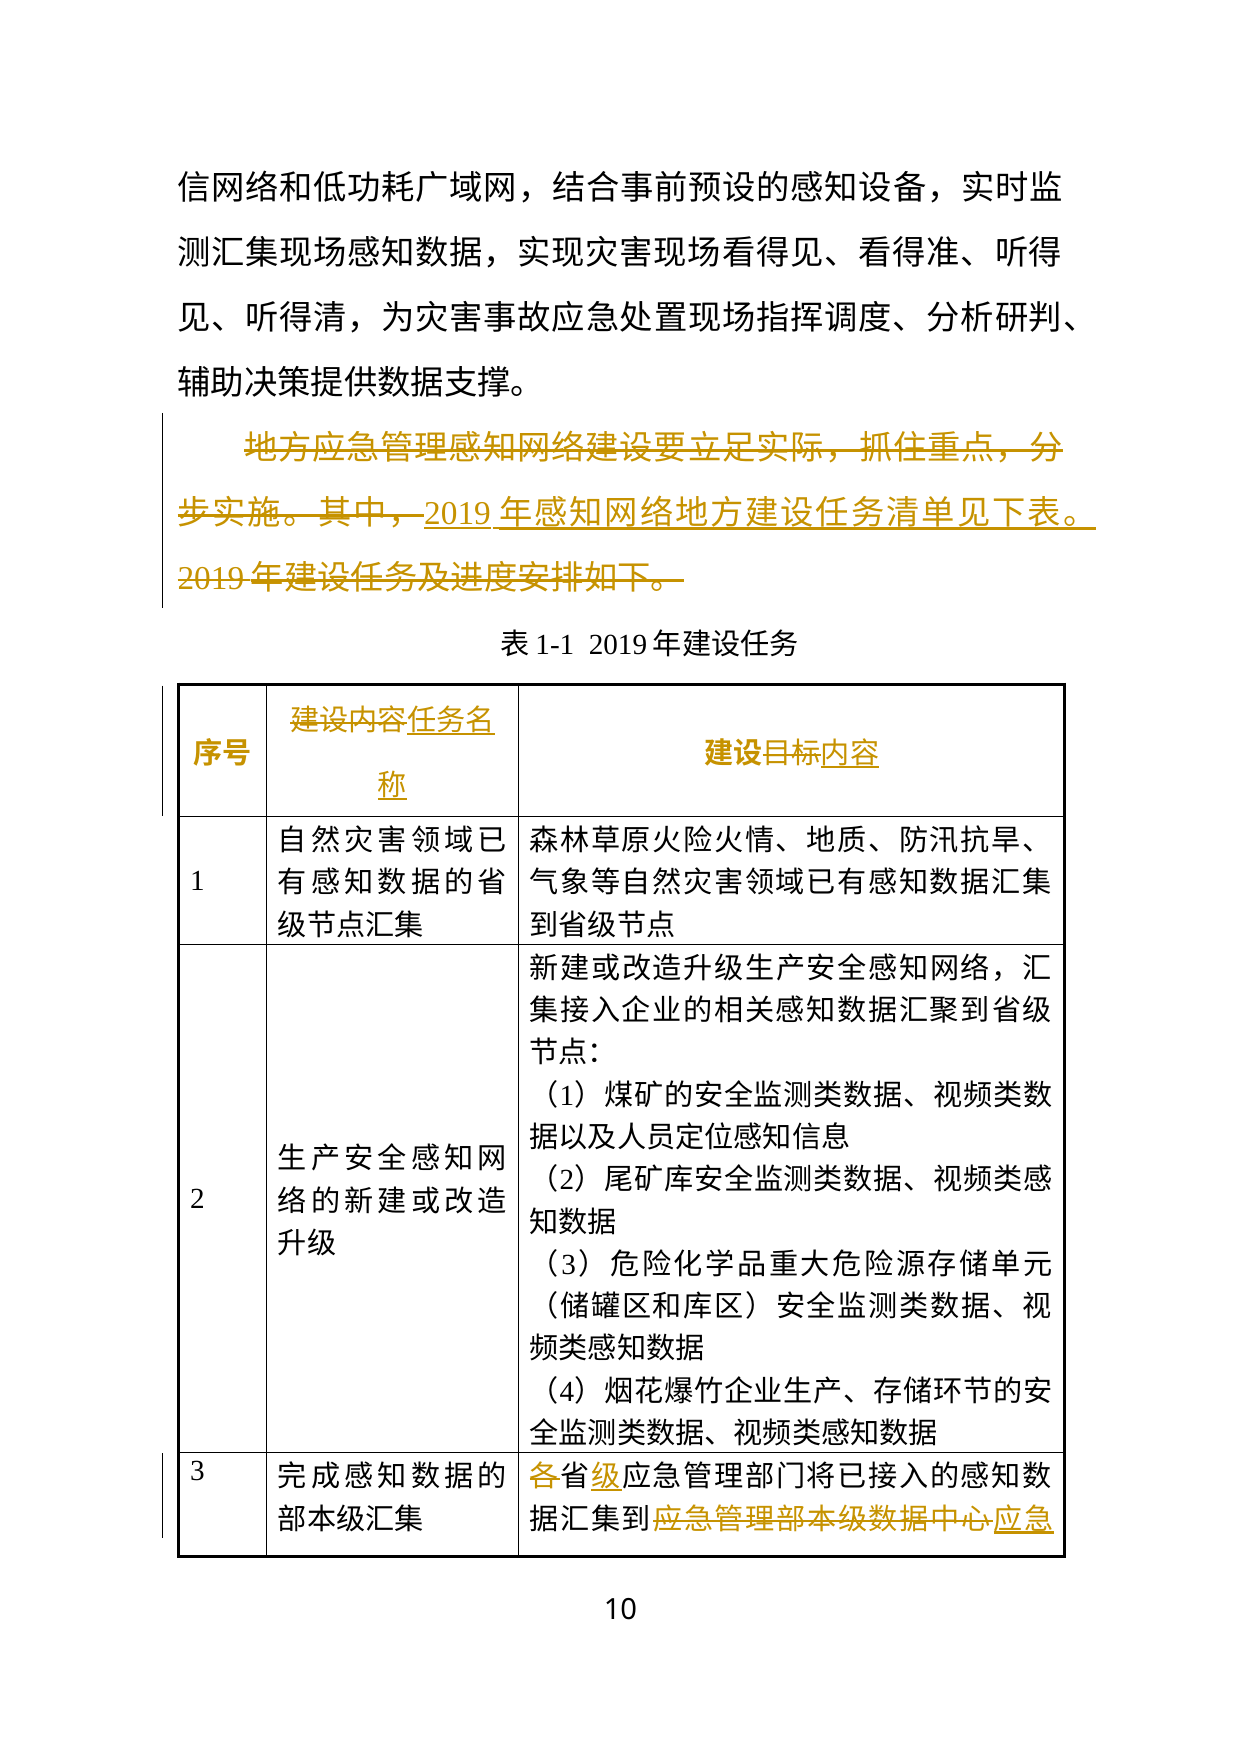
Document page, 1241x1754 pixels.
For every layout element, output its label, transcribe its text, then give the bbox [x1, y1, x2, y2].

text 表1-1 2019年建设任务 [177, 608, 1063, 666]
table_cell 3 [180, 1453, 266, 1555]
table_header 建设 [519, 686, 1063, 816]
table_header 序号 [180, 686, 266, 816]
table_cell 自然灾害领域已有感知数据的省级节点汇集 [267, 817, 518, 943]
table_cell 2 [180, 945, 266, 1452]
table_cell 1 [180, 817, 266, 943]
table_cell 生产安全感知网络的新建或改造升级 [267, 945, 518, 1452]
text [177, 153, 1063, 413]
table_header [267, 686, 518, 816]
table_cell 完成感知数据的部本级汇集 [267, 1453, 518, 1555]
table_cell 森林草原火险火情、地质、防汛抗旱、气象等自然灾害领域已有感知数据汇集到省级节点 [519, 817, 1063, 943]
table_cell 省应急管理部门将已接入的感知数据汇集到 [519, 1453, 1063, 1555]
table_cell 新建或改造升级生产安全感知网络，汇集接入企业的相关感知数据汇聚到省级节点： （1）煤矿的安全监测类数据、视频类数据以及人员定位感知信息 （2）尾矿库安全监测类数据、视频类感知数据 （3）危险化学品重大危险源存储单元（储罐区和库区）安全监测类数据、视频类感知数据 （4）烟花爆竹企业生产、存储环节的安全监测类数据、视频类感知数据 [519, 945, 1063, 1452]
